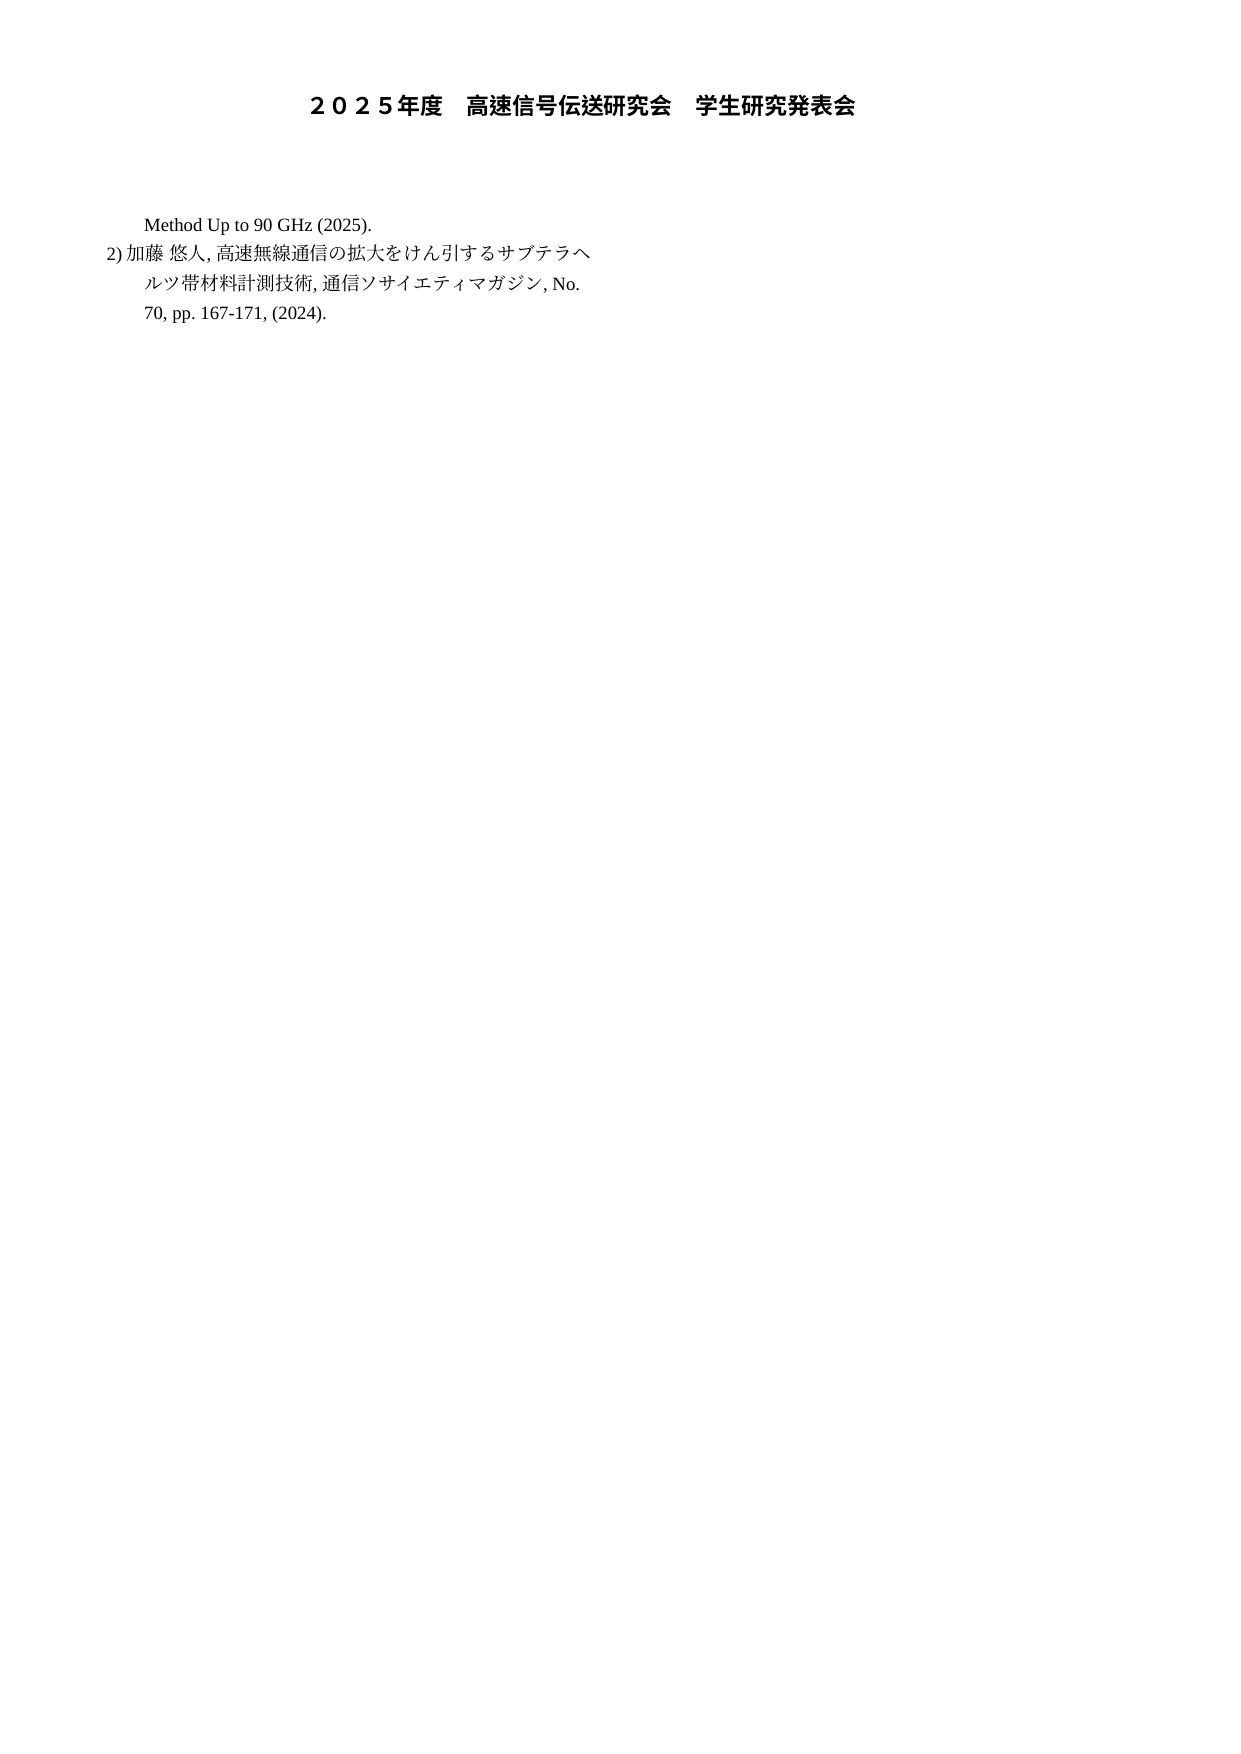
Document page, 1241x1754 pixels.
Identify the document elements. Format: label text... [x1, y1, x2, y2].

text 2) 加藤 悠人, 高速無線通信の拡大をけん引するサブテラヘルツ帯材料計測技術, 通信ソサイエティマガジン, No. 70, pp. 167-171, (2024). [106, 237, 600, 325]
text 1) M.Tomioka, et. al., Measurement of Complex Permittivity Printed Circuit Boards Using BCDR and Free-Space Method Up to 90 GHz (2025). [106, 208, 600, 237]
